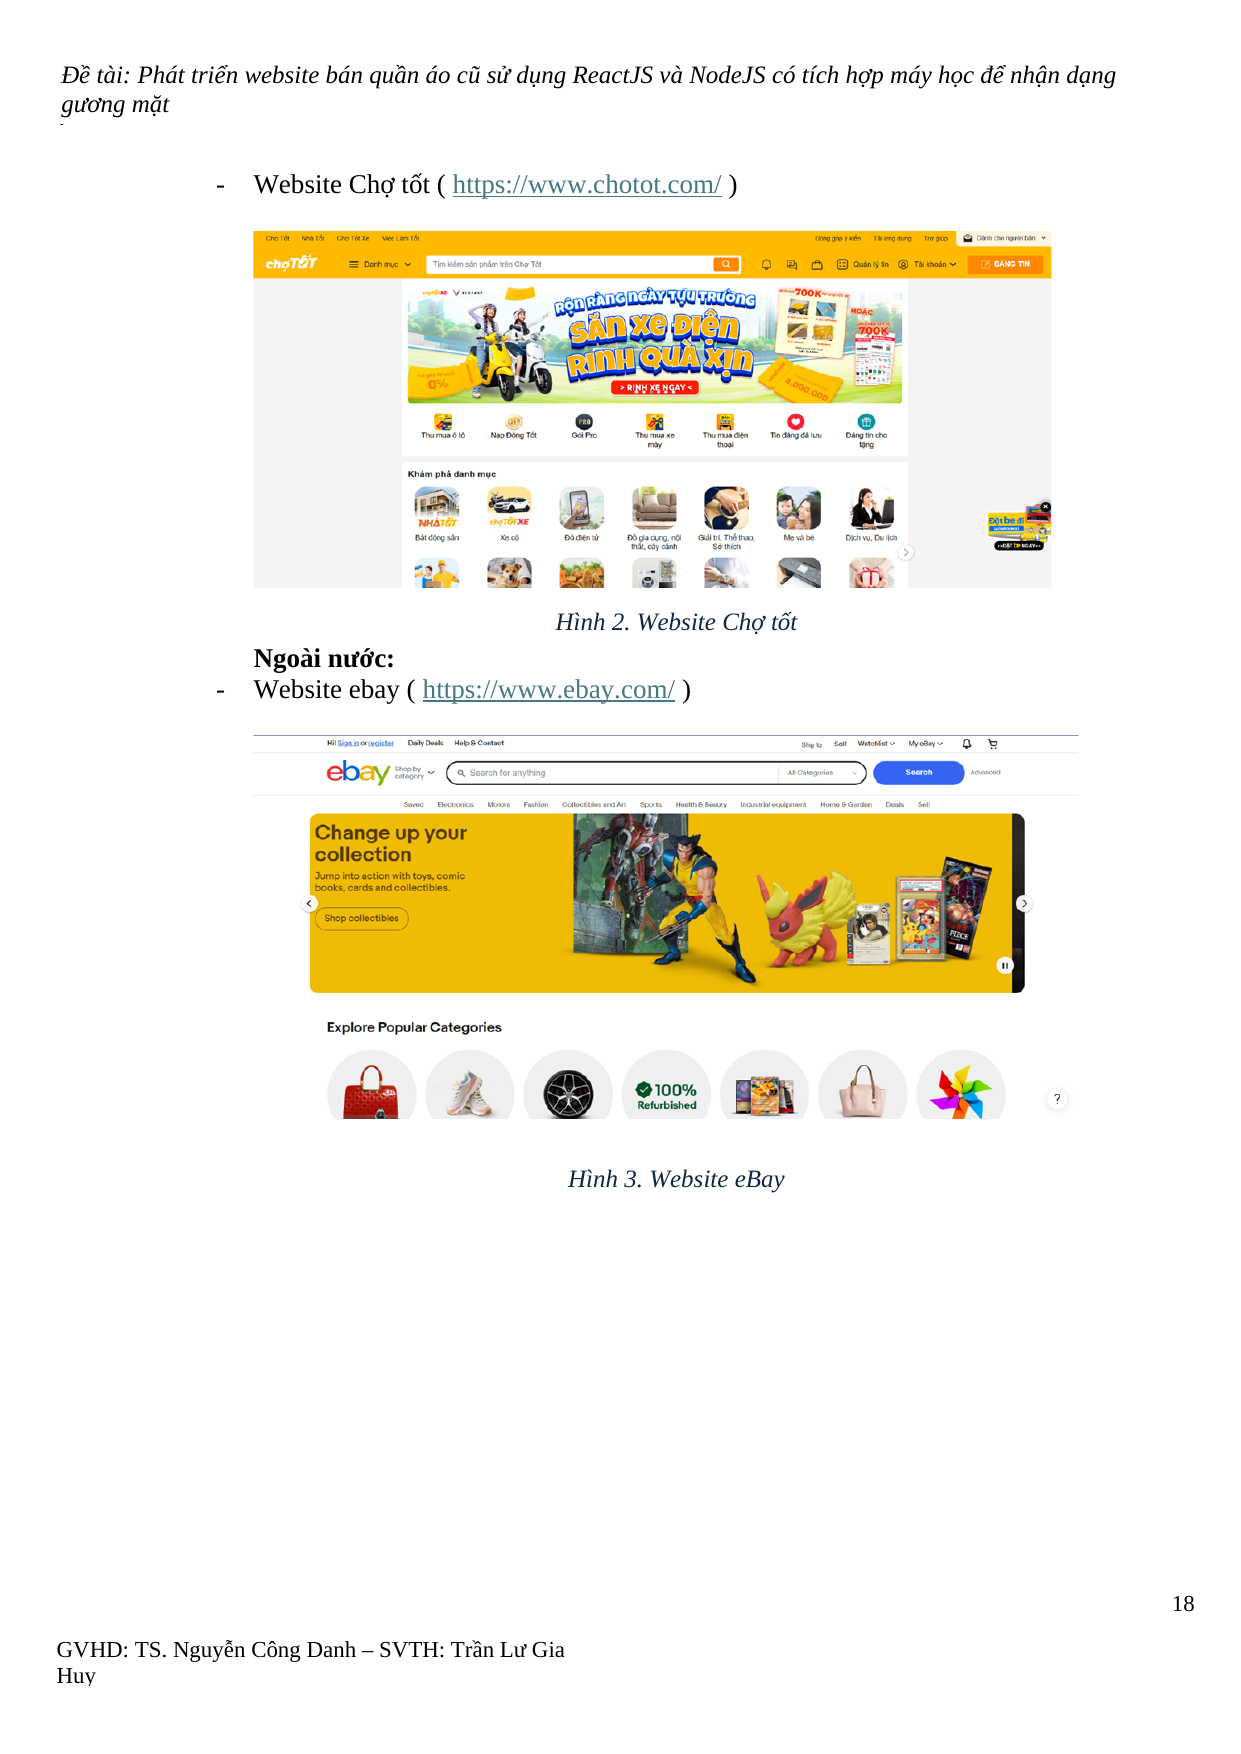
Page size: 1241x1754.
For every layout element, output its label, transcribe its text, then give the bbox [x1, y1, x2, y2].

list Website Chợ tốt ( https://www.chotot.com/ ) [216, 137, 1194, 200]
picture [253, 231, 1052, 588]
picture [253, 735, 1079, 1119]
list Website ebay ( https://www.ebay.com/ ) [216, 673, 1194, 704]
list Ngoài nước: [253, 587, 1194, 673]
